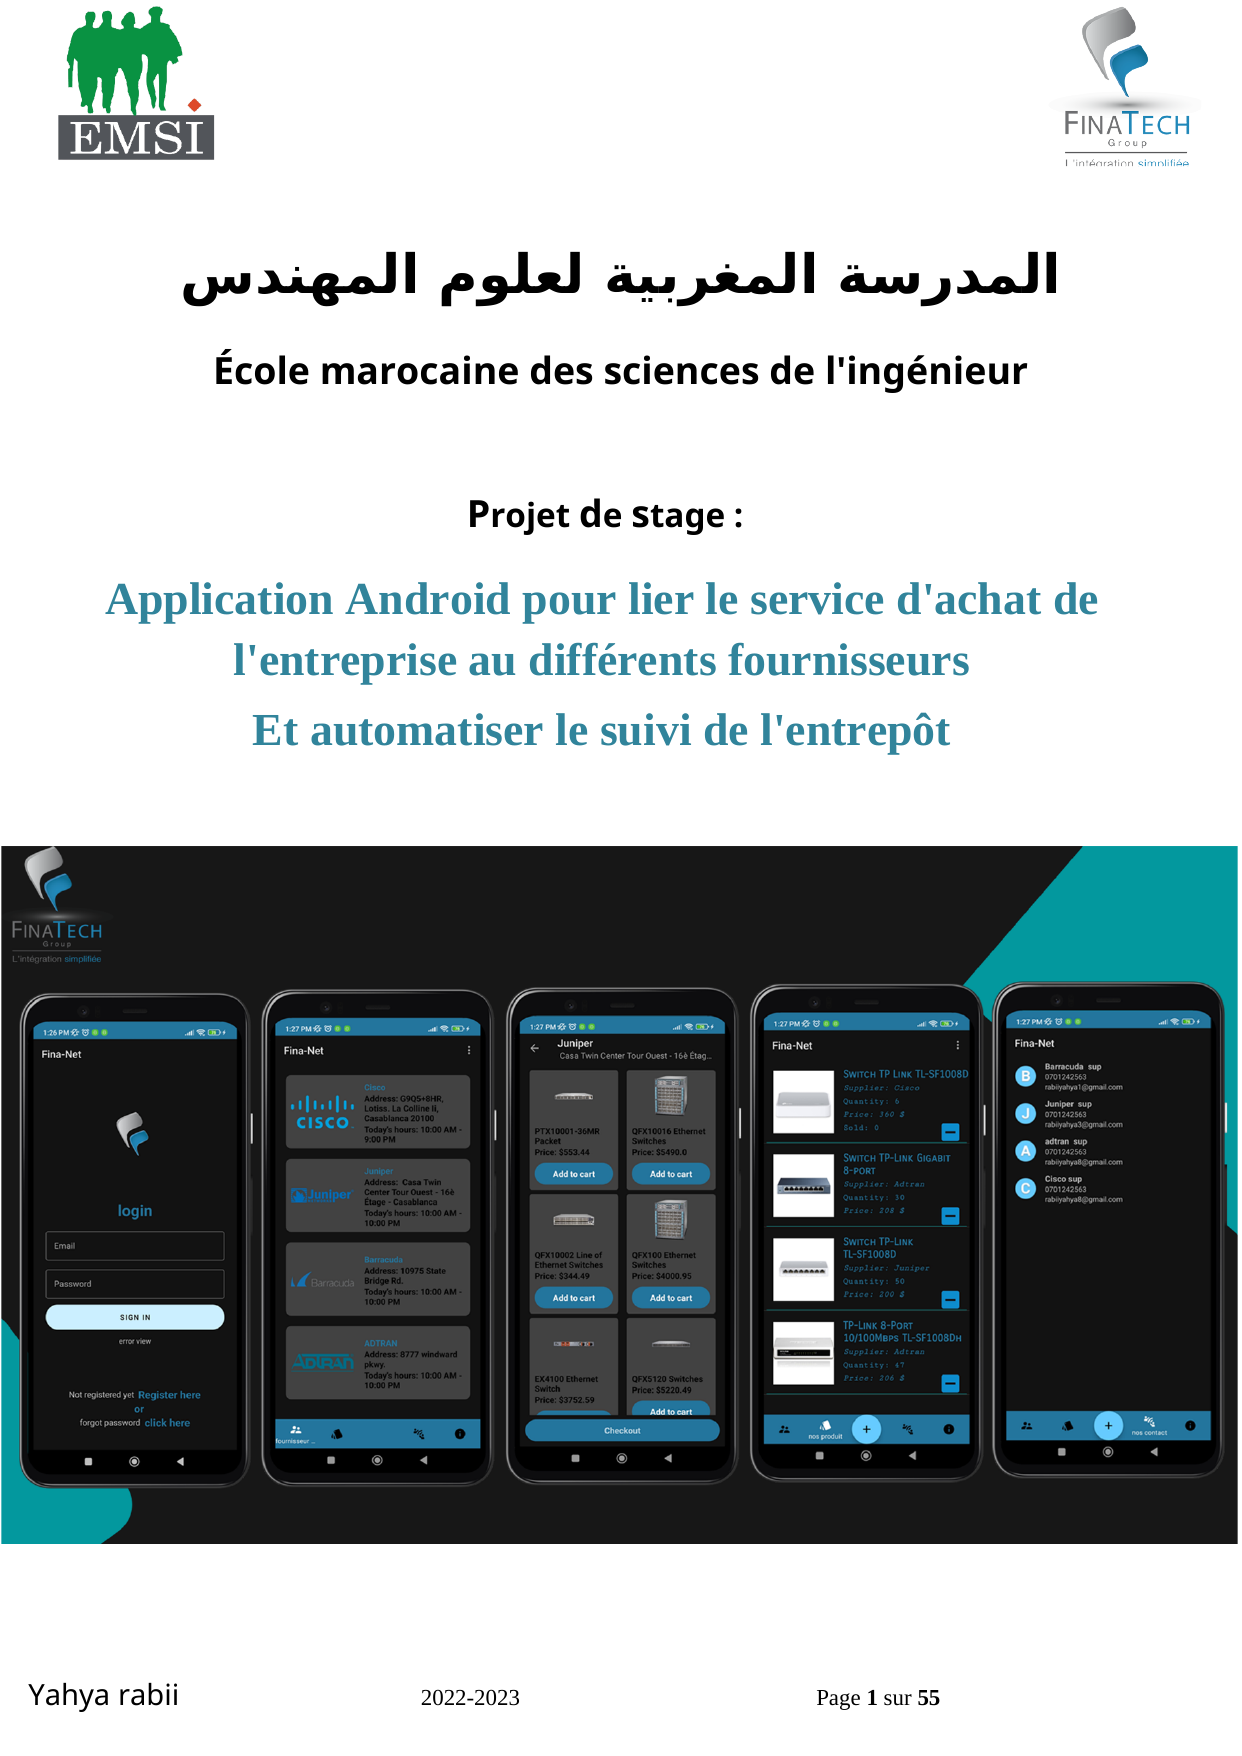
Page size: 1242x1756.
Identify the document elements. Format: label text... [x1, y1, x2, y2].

table_header Projet de stage : Application Android pour lier le service d'achat de l'entreprise au différents fournisseurs Et automatiser le suivi de l'entrepôt [63, 468, 1169, 789]
picture [1048, 6, 1202, 167]
picture [0, 846, 1237, 1543]
picture [50, 3, 220, 166]
text École marocaine des sciences de l'ingénieur [0, 344, 1242, 396]
text المدرسة المغربية لعلوم المهندس [0, 243, 1242, 306]
